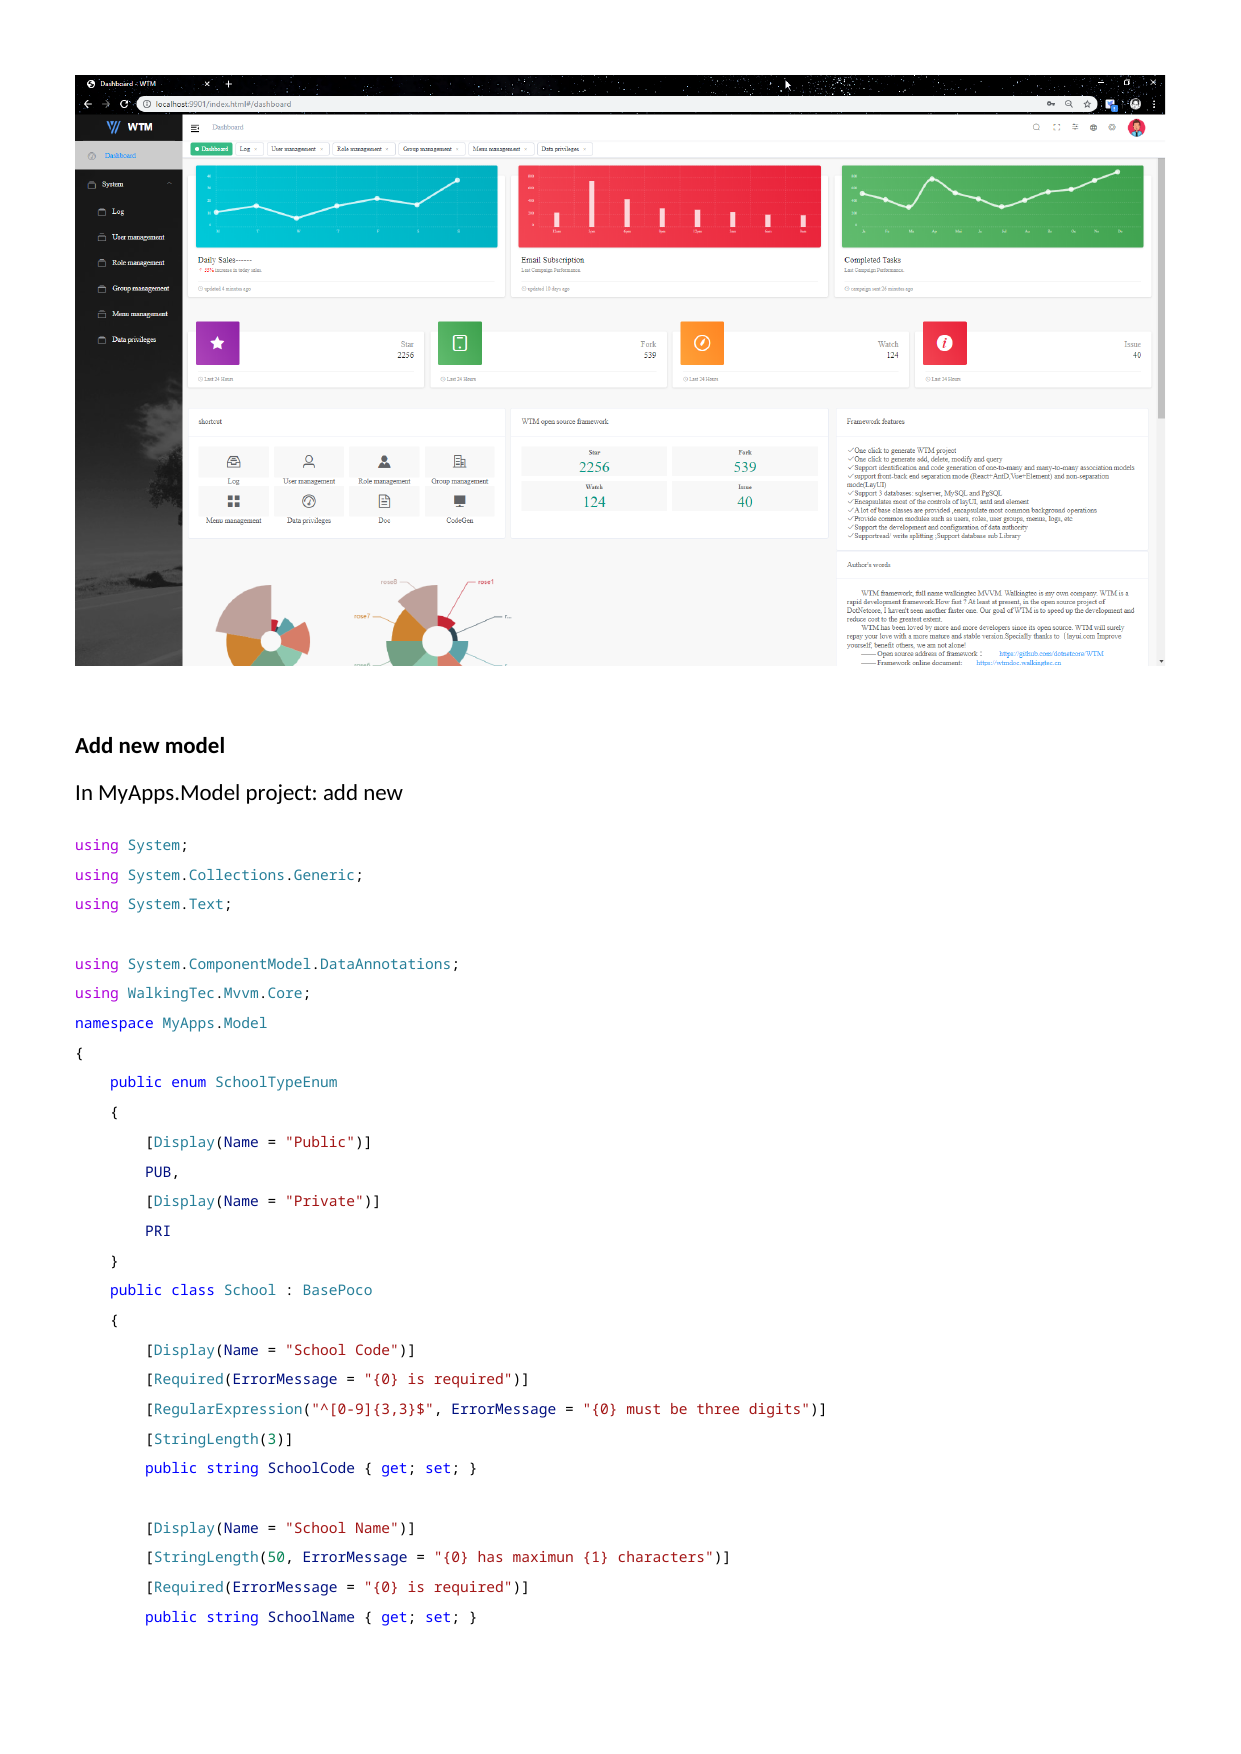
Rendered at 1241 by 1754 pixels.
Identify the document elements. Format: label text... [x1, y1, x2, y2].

text PRI [75, 1211, 1165, 1241]
text } [75, 1241, 1165, 1270]
text [Display(Name = "Public")] [75, 1122, 1165, 1152]
text [RegularExpression("^[0-9]{3,3}$", ErrorMessage = "{0} must be three digits")] [75, 1389, 1165, 1419]
text { [75, 1092, 1165, 1122]
text In MyApps.Model project: add new [75, 778, 1165, 806]
text [Display(Name = "Private")] [75, 1181, 1165, 1211]
text using System.ComponentModel.DataAnnotations; [75, 944, 1165, 973]
text namespace MyApps.Model [75, 1003, 1165, 1033]
text [Display(Name = "School Name")] [75, 1508, 1165, 1537]
text [StringLength(50, ErrorMessage = "{0} has maximun {1} characters")] [75, 1537, 1165, 1567]
text using System.Collections.Generic; [75, 855, 1165, 884]
text using System.Text; [75, 884, 1165, 914]
picture [75, 75, 1166, 666]
text public string SchoolCode { get; set; } [75, 1448, 1165, 1478]
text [75, 1567, 1165, 1597]
text public enum SchoolTypeEnum [75, 1062, 1165, 1092]
text public class School : BasePoco [75, 1270, 1165, 1300]
text public string SchoolName { get; set; } [75, 1597, 1165, 1627]
text [StringLength(3)] [75, 1419, 1165, 1448]
text { [75, 1033, 1165, 1062]
text { [75, 1300, 1165, 1330]
text [Required(ErrorMessage = "{0} is required")] [75, 1359, 1165, 1389]
text Add new model [75, 731, 1165, 759]
text using System; [75, 825, 1165, 855]
text PUB, [75, 1152, 1165, 1181]
text [Display(Name = "School Code")] [75, 1330, 1165, 1359]
text using WalkingTec.Mvvm.Core; [75, 973, 1165, 1003]
